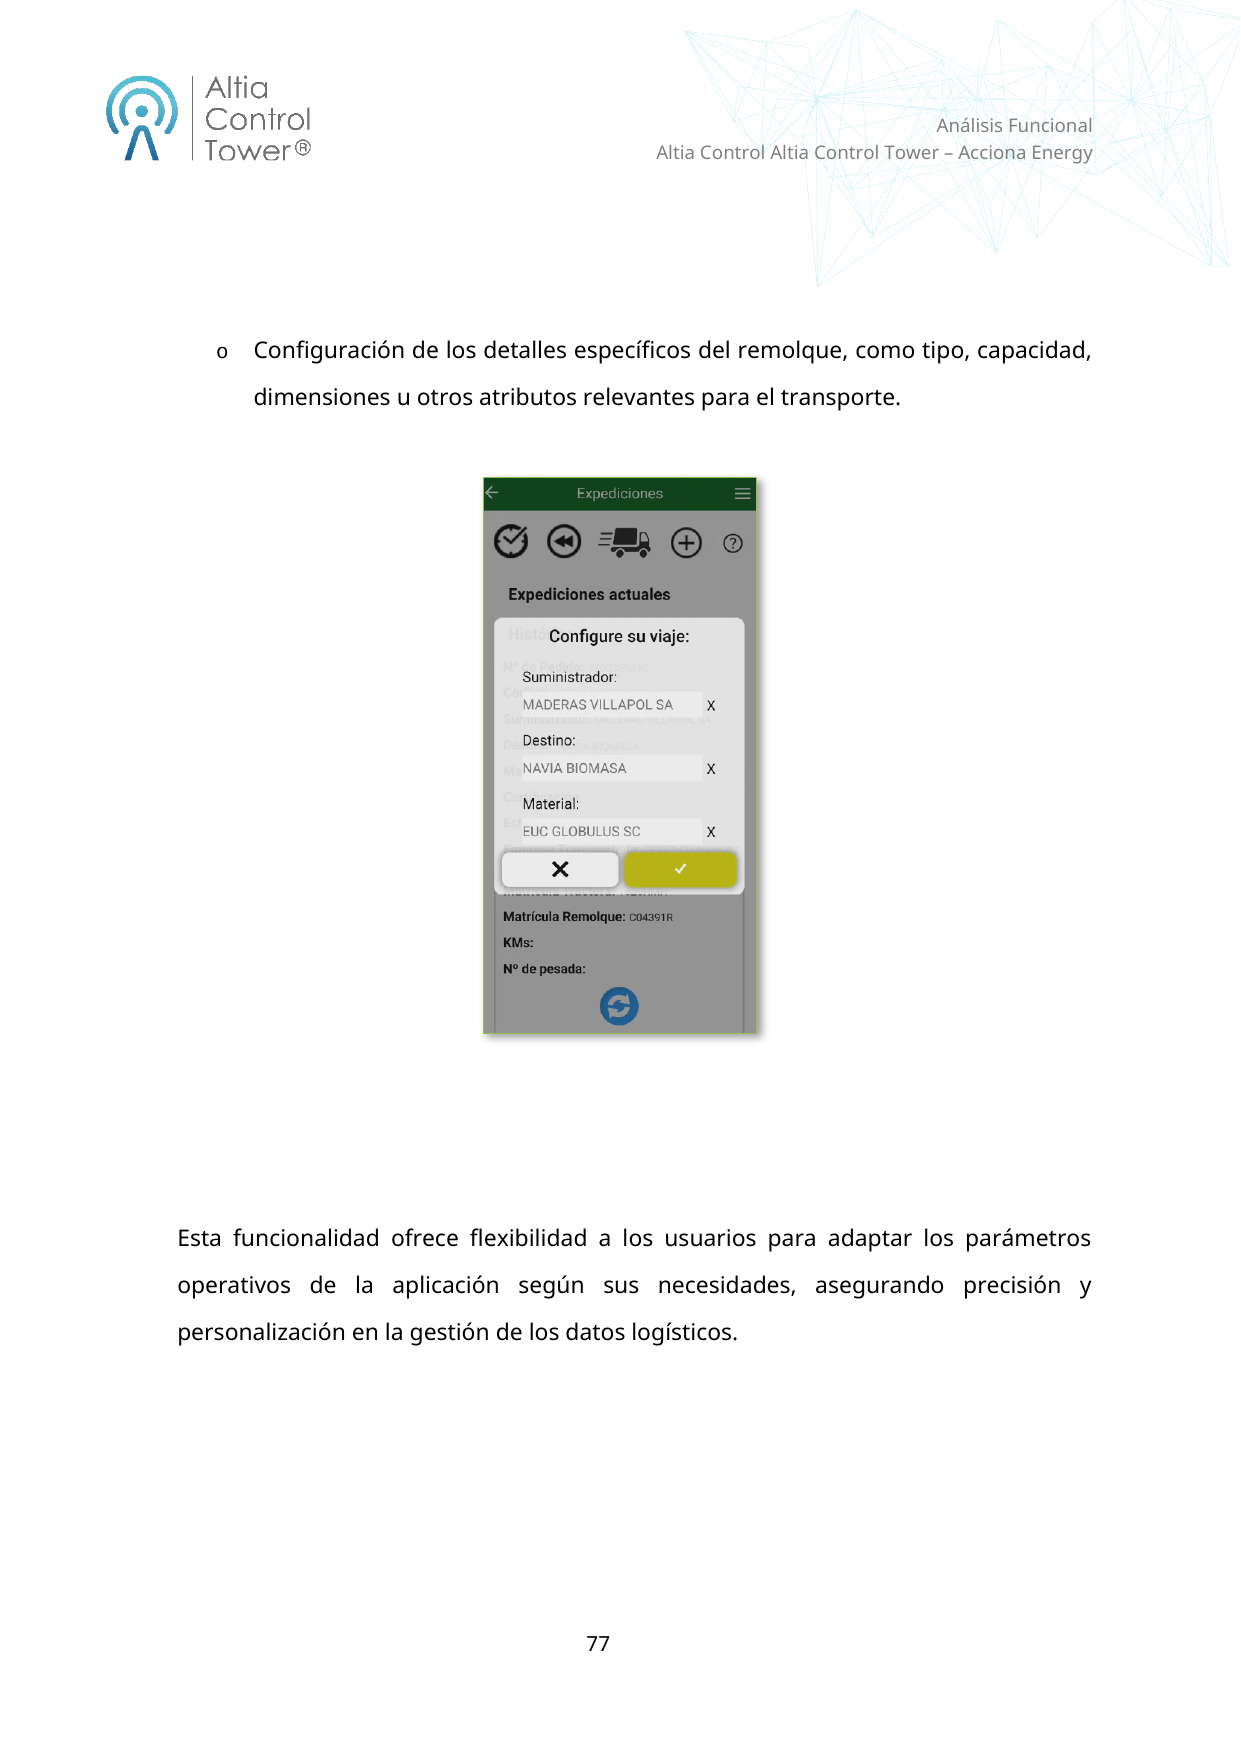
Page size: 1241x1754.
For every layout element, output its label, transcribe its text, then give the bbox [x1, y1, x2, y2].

list Configuración de los detalles específicos del remolque, como tipo, capacidad, dimensiones u otros atributos relevantes para el transporte. [216, 334, 1093, 412]
picture [484, 478, 756, 1033]
picture [103, 72, 316, 160]
text Esta funcionalidad ofrece flexibilidad a los usuarios para adaptar los parámetros operativos de la aplicación según sus necesidades, asegurando precisión y personalización en la gestión de los datos logísticos. [177, 1222, 1093, 1347]
picture [671, 0, 1241, 287]
